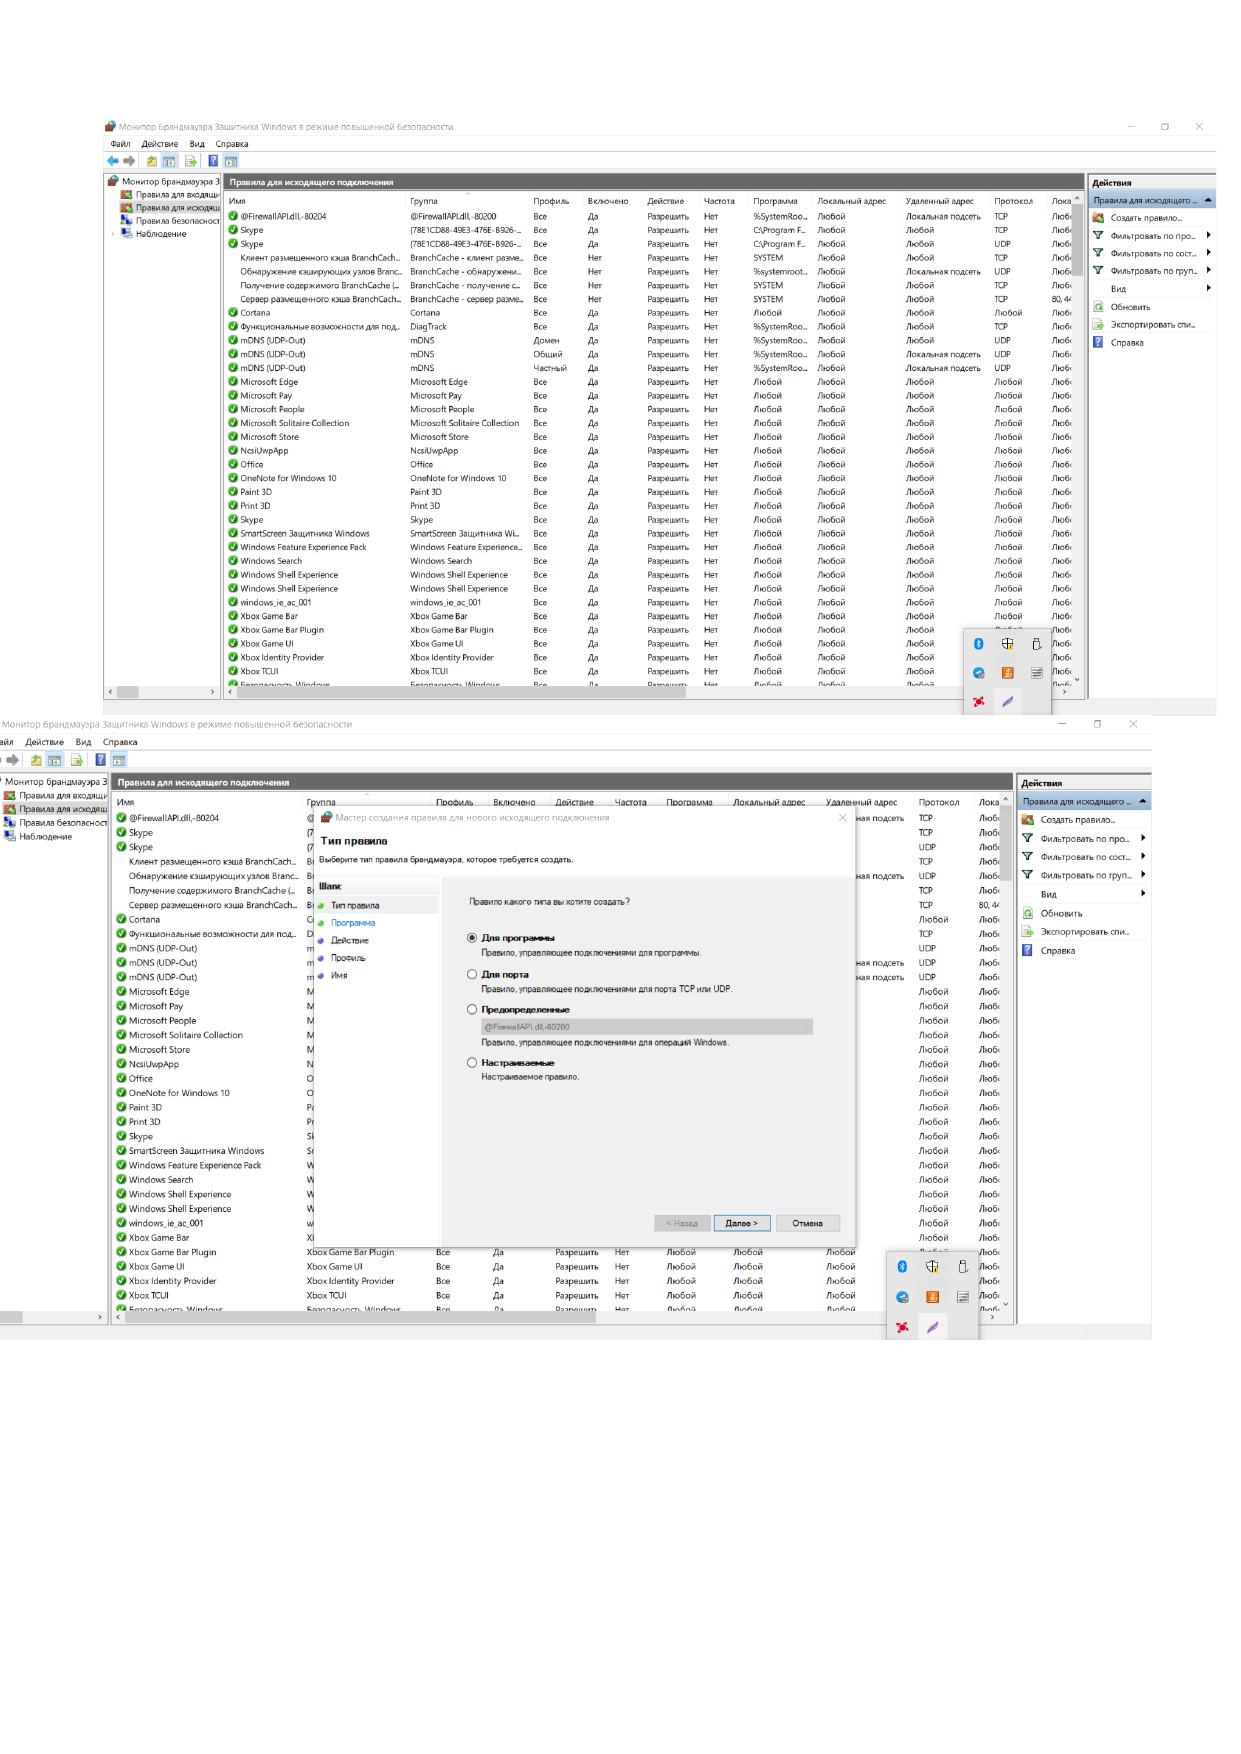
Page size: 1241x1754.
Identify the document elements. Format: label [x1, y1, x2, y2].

picture [0, 118, 1217, 1340]
